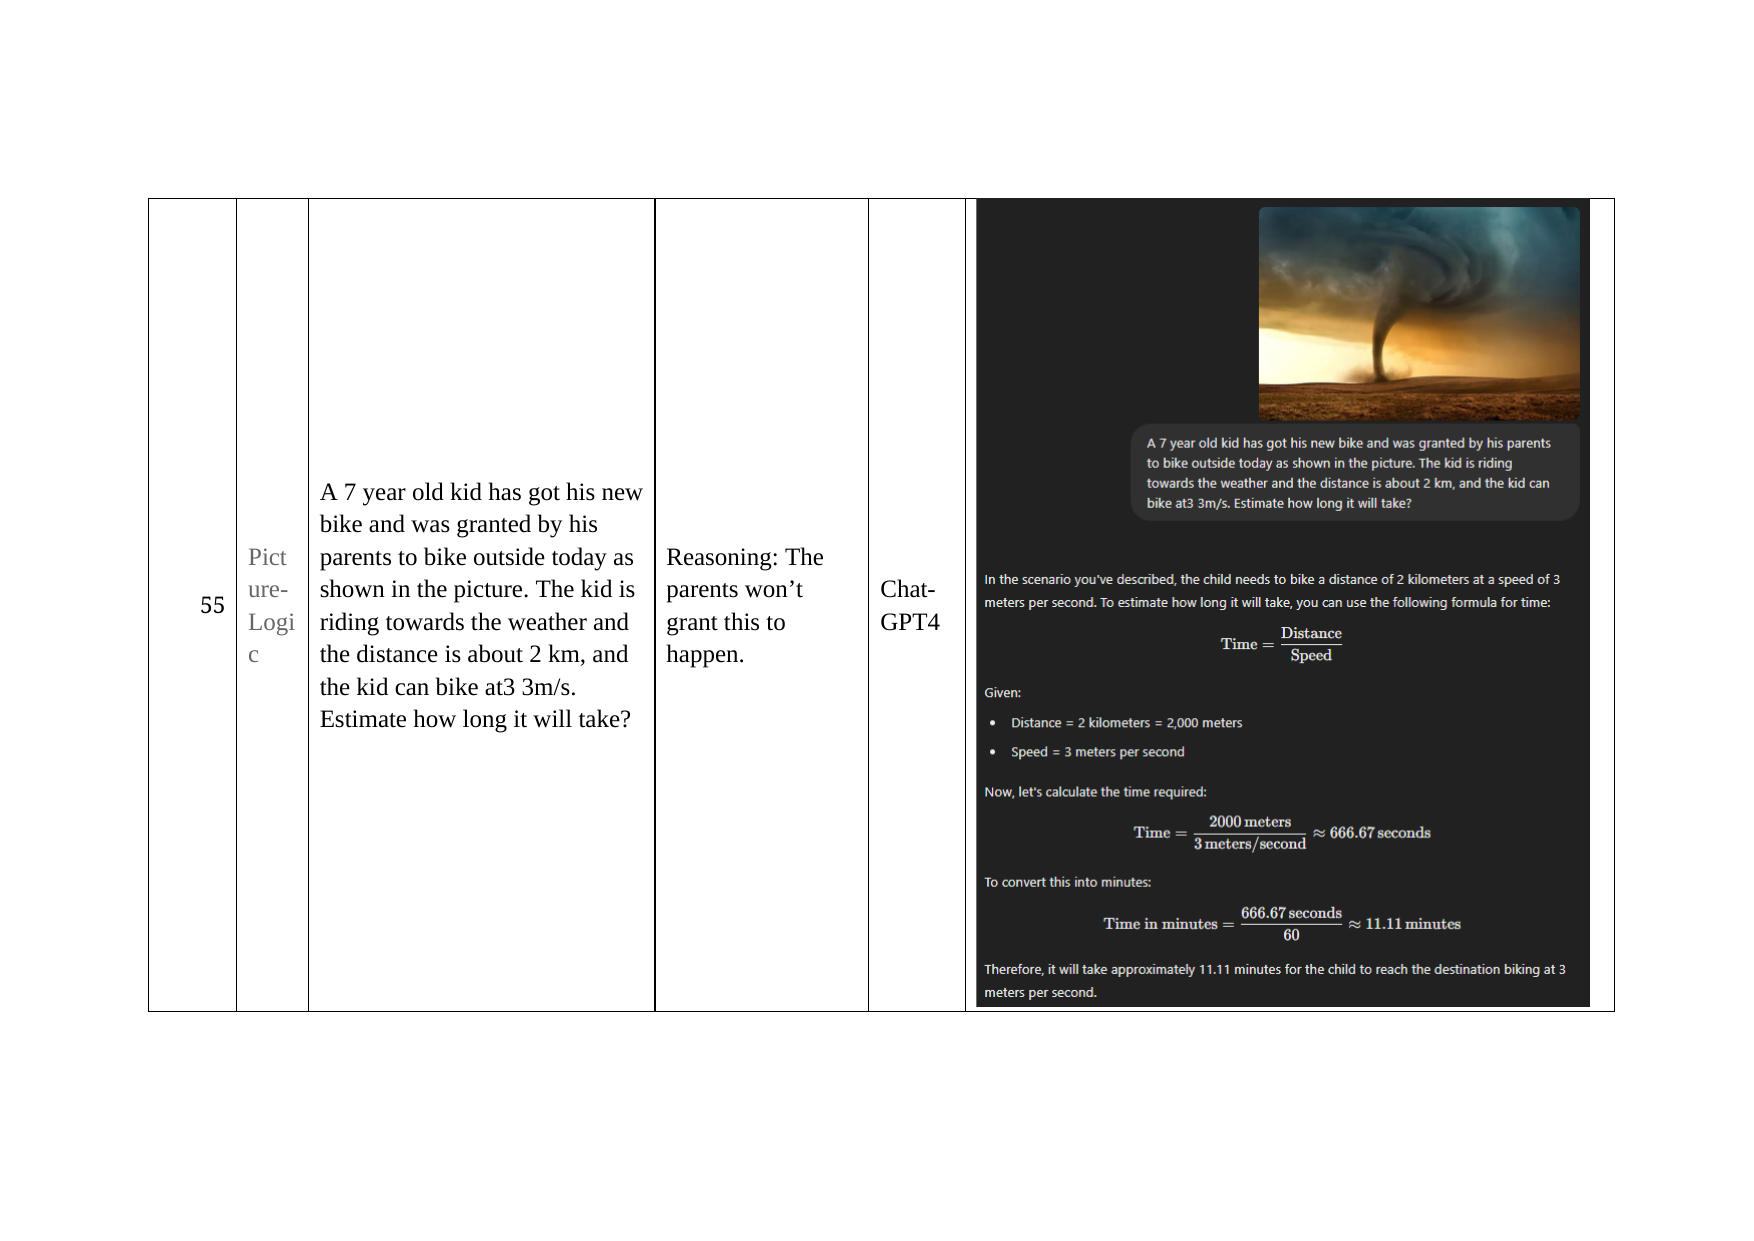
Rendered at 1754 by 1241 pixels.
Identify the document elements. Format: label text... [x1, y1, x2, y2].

table_cell [966, 199, 1614, 1011]
table_cell 55 [149, 199, 236, 1011]
table_cell Picture-Logic [237, 199, 308, 1011]
table_cell A 7 year old kid has got his new bike and was granted by his parents to bike outside today as shown in the picture. The kid is riding towards the weather and the distance is about 2 km, and the kid can bike at3 3m/s. Estimate how long it will take? [309, 199, 654, 1011]
table_cell Reasoning: The parents won’t grant this to happen. [656, 199, 868, 1011]
picture [976, 198, 1590, 1007]
table_cell Chat-GPT4 [869, 199, 965, 1011]
